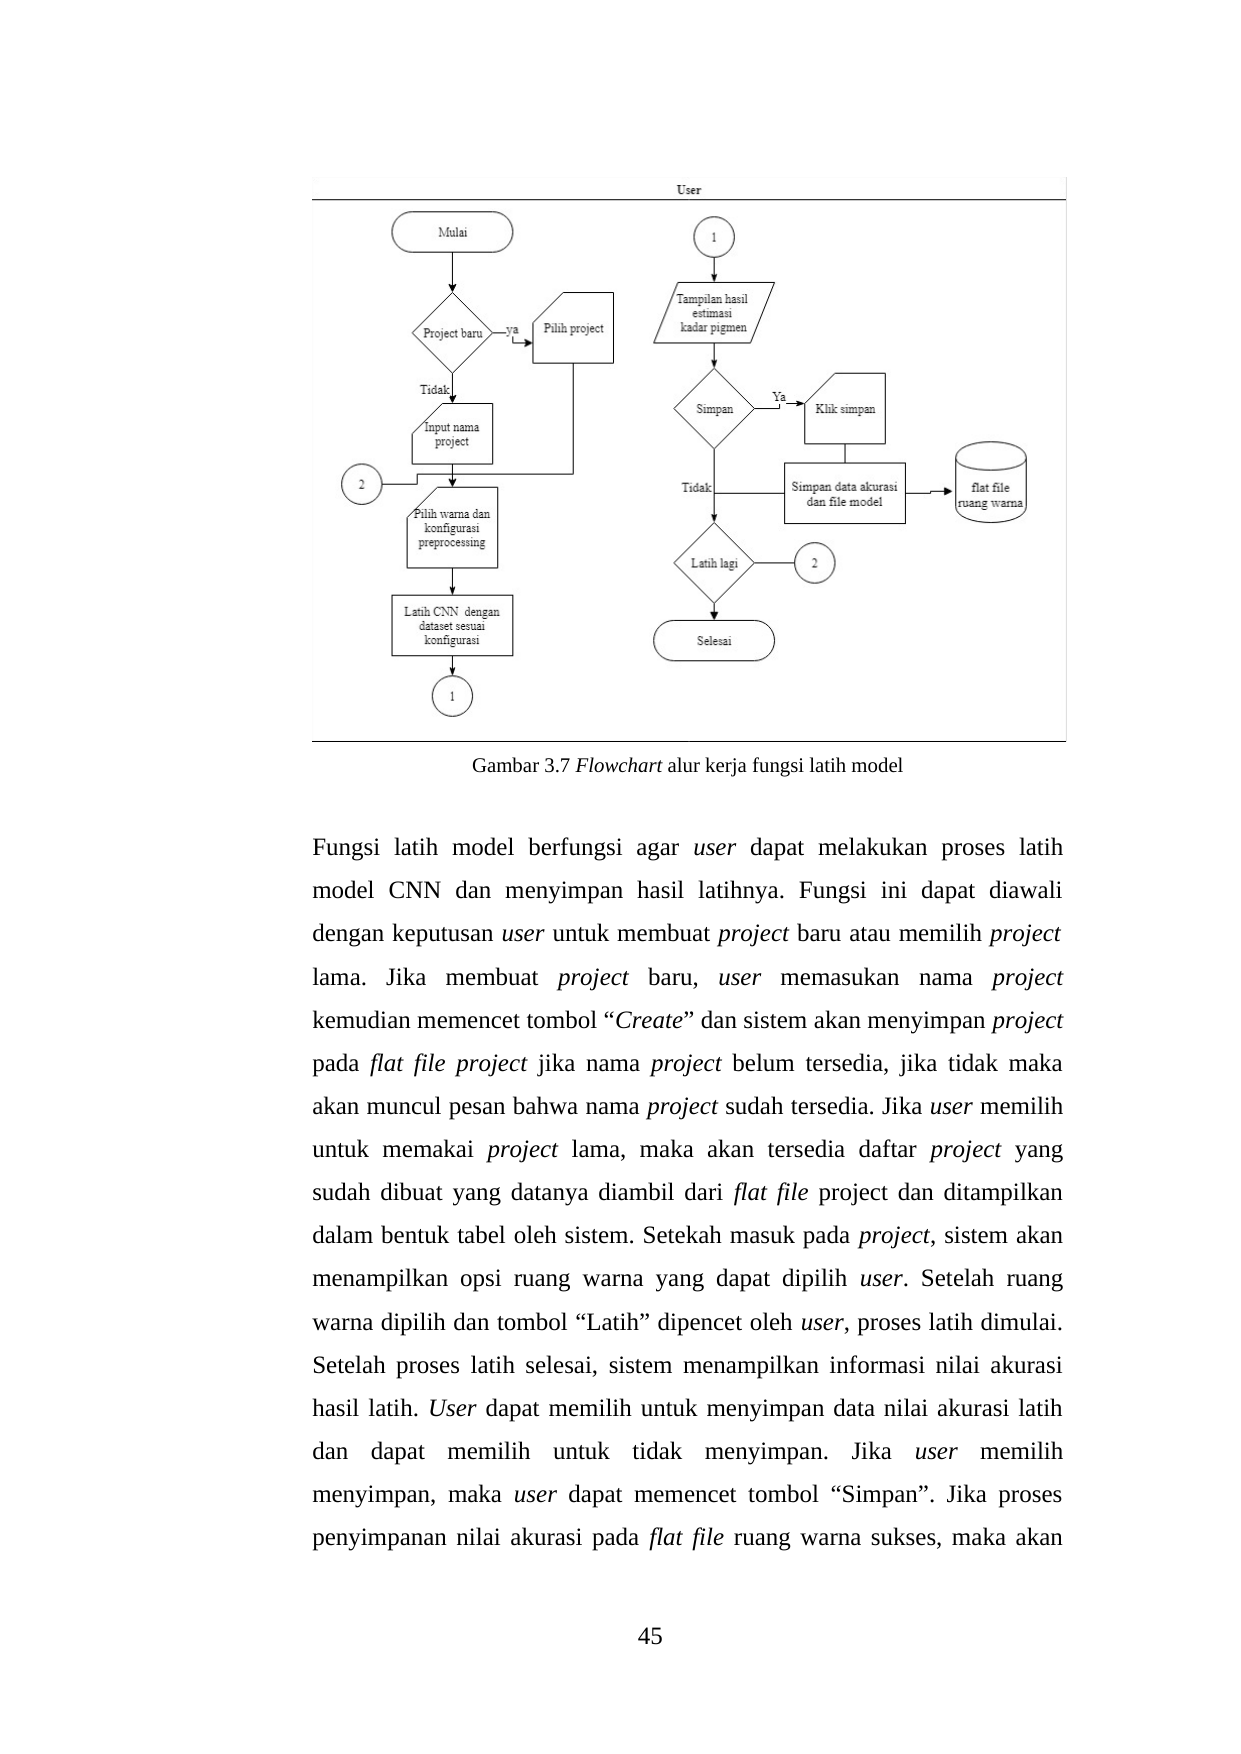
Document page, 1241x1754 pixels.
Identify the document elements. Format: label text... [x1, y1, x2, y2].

picture [312, 177, 1067, 742]
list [312, 832, 1063, 1551]
list Gambar 3.7 Flowchart alur kerja fungsi latih model [312, 742, 1063, 777]
